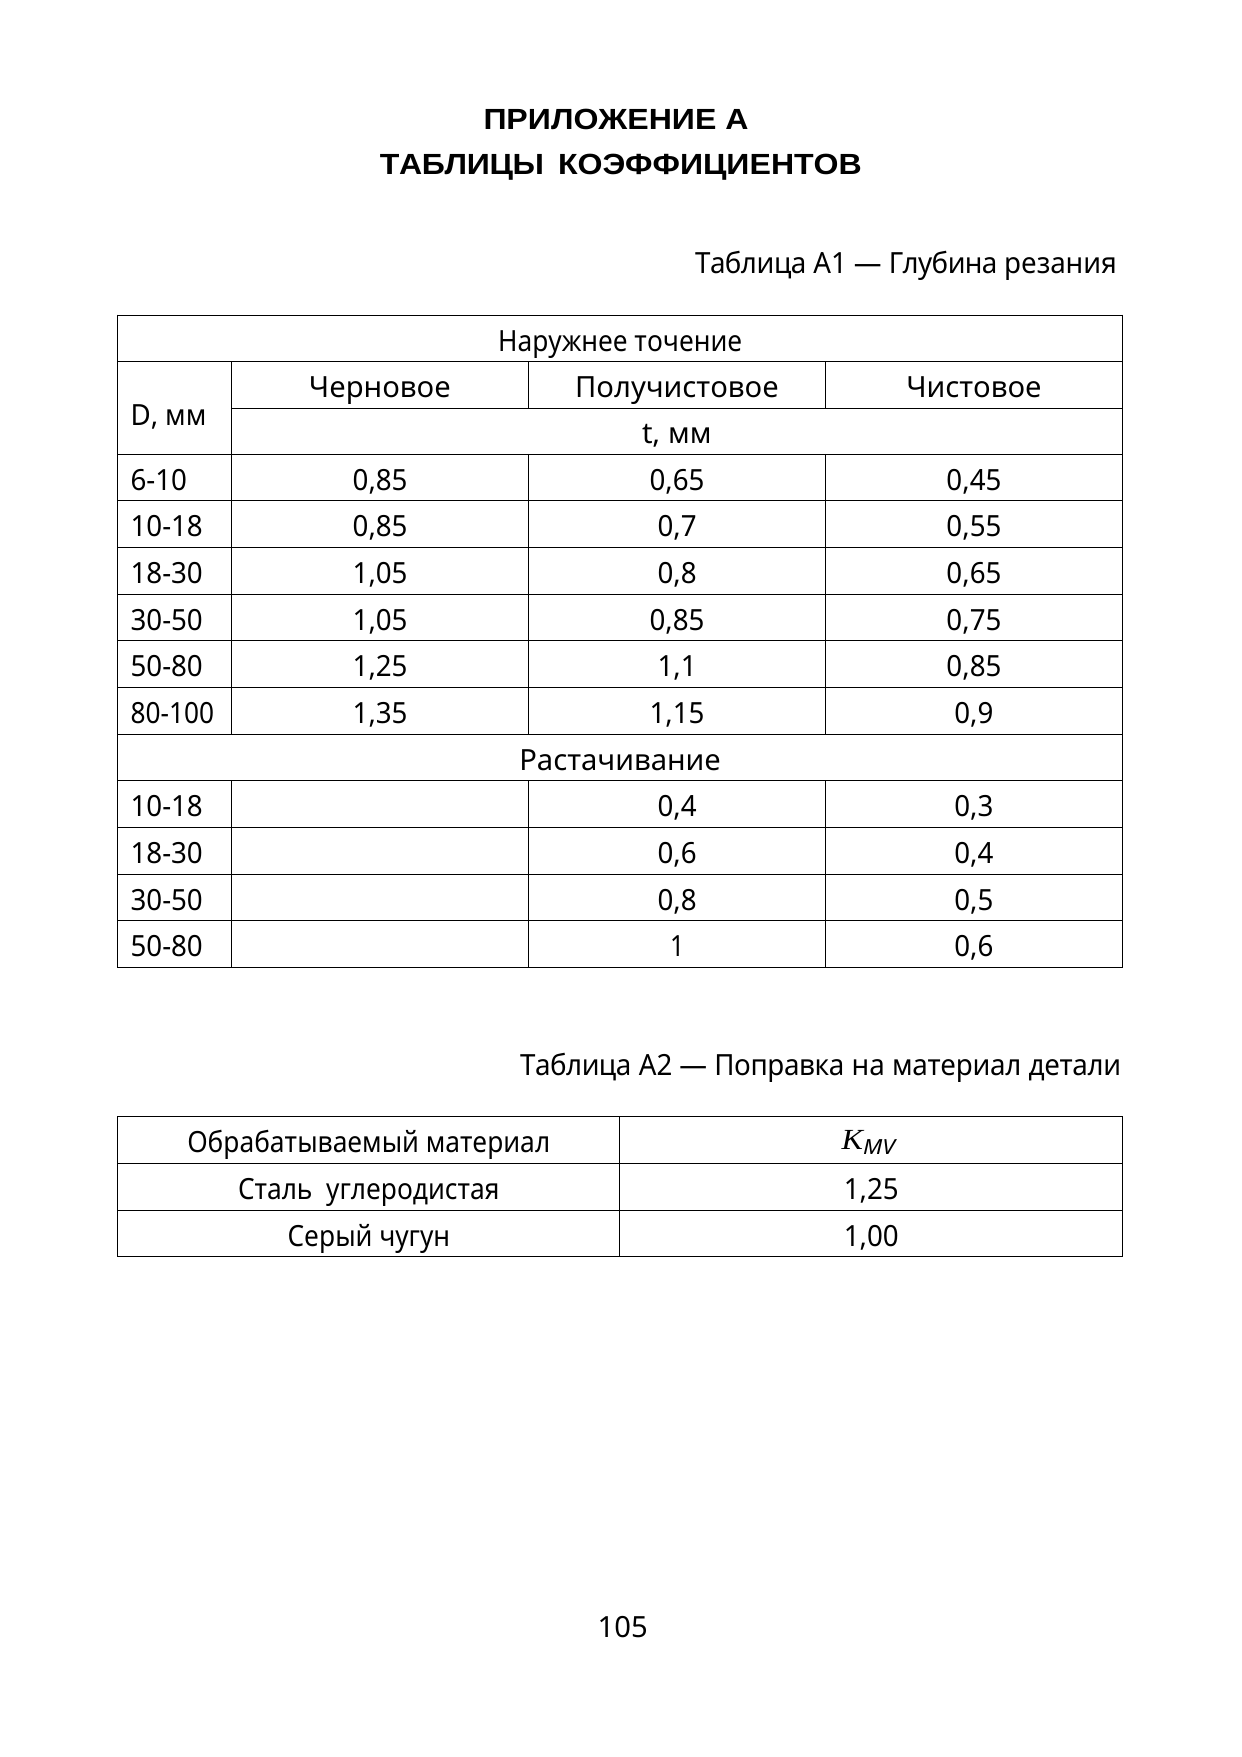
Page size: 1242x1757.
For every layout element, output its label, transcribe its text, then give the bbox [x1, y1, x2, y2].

table_cell 0,3 [826, 781, 1122, 827]
table_cell D, мм [118, 362, 231, 454]
table_cell 0,85 [232, 455, 528, 500]
table_cell 1,05 [232, 595, 528, 640]
table_cell 10-18 [118, 501, 231, 547]
table_cell 0,45 [826, 455, 1122, 500]
table_cell 0,8 [529, 548, 825, 594]
table_cell 0,55 [826, 501, 1122, 547]
table_cell 0,9 [826, 688, 1122, 734]
table_cell 0,5 [826, 875, 1122, 920]
table_cell 1,05 [232, 548, 528, 594]
table_cell 50-80 [118, 641, 231, 687]
table_cell 80-100 [118, 688, 231, 734]
table_cell 0,6 [529, 828, 825, 874]
table_header Обрабатываемый материал [118, 1117, 619, 1163]
table_cell 1 [529, 921, 825, 967]
table_cell Черновое [232, 362, 528, 408]
table_cell 6-10 [118, 455, 231, 500]
table_cell t, мм [232, 409, 1122, 454]
table_header KMV [620, 1117, 1122, 1163]
table_cell 0,7 [529, 501, 825, 547]
table_cell 18-30 [118, 548, 231, 594]
table_cell Серый чугун [118, 1211, 619, 1256]
table_cell Сталь углеродистая [118, 1164, 619, 1209]
table_cell 1,35 [232, 688, 528, 734]
table_header Наружнее точение [118, 316, 1122, 361]
subtitle ПРИЛОЖЕНИЕ А ТАБЛИЦЫ КОЭФФИЦИЕНТОВ [379, 102, 864, 181]
table_cell 0,4 [826, 828, 1122, 874]
table_cell 50-80 [118, 921, 231, 967]
table_cell Чистовое [826, 362, 1122, 408]
table_cell 30-50 [118, 595, 231, 640]
table_cell 1,25 [620, 1164, 1122, 1209]
table_cell 0,75 [826, 595, 1122, 640]
table_cell [232, 875, 528, 920]
table_cell [232, 781, 528, 827]
table_cell 0,65 [529, 455, 825, 500]
table_cell 30-50 [118, 875, 231, 920]
table_cell 10-18 [118, 781, 231, 827]
table_cell 18-30 [118, 828, 231, 874]
table_cell 1,00 [620, 1211, 1122, 1256]
table_cell 0,85 [232, 501, 528, 547]
table_cell 1,25 [232, 641, 528, 687]
table_cell [232, 921, 528, 967]
table_cell Растачивание [118, 735, 1122, 780]
table_cell 1,15 [529, 688, 825, 734]
table_cell 0,85 [826, 641, 1122, 687]
table_cell Получистовое [529, 362, 825, 408]
table_cell 0,6 [826, 921, 1122, 967]
table_cell [232, 828, 528, 874]
table_cell 0,65 [826, 548, 1122, 594]
text Таблица А1 — Глубина резания [695, 243, 1135, 282]
text Таблица А2 — Поправка на материал детали [520, 1044, 1135, 1084]
table_cell 1,1 [529, 641, 825, 687]
table_cell 0,85 [529, 595, 825, 640]
table_cell 0,4 [529, 781, 825, 827]
table_cell 0,8 [529, 875, 825, 920]
